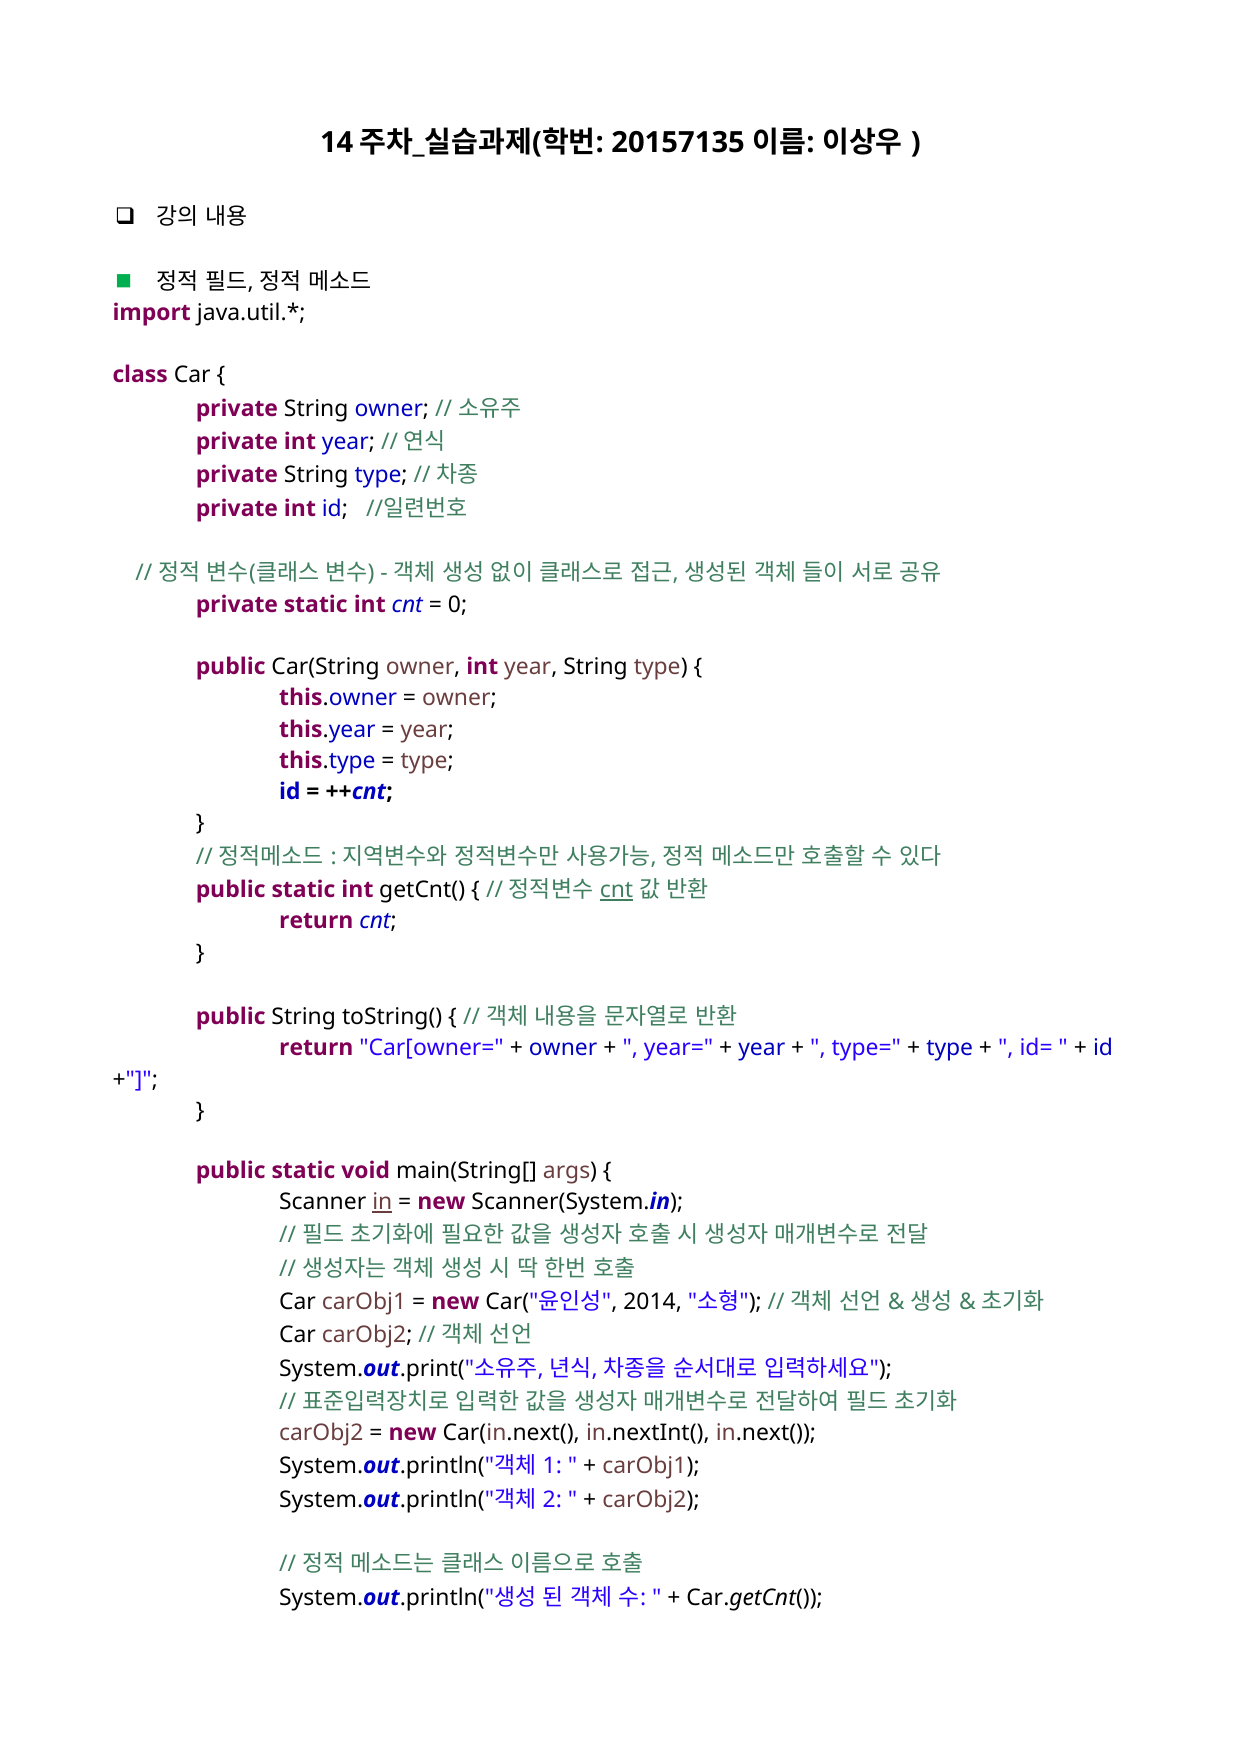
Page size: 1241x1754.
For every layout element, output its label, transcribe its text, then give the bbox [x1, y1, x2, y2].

text this.type = type; [112, 744, 1128, 775]
text this.owner = owner; [112, 681, 1128, 713]
text public static int getCnt() { // 정적변수 cnt 값 반환 [112, 871, 1128, 904]
text Scanner in = new Scanner(System.in); [112, 1185, 1128, 1216]
text public Car(String owner, int year, String type) { [112, 650, 1128, 681]
text public static void main(String[] args) { [112, 1153, 1128, 1185]
text System.out.print("소유주, 년식, 차종을 순서대로 입력하세요"); [112, 1349, 1128, 1383]
text private int id; //일련번호 [112, 490, 1128, 523]
text // 정적 변수(클래스 변수) - 객체 생성 없이 클래스로 접근, 생성된 객체 들이 서로 공유 [112, 554, 1128, 588]
text id = ++cnt; [112, 775, 1128, 806]
list 강의 내용 [115, 198, 1128, 231]
text return cnt; [112, 904, 1128, 936]
text 14주차_실습과제(학번: 20157135 이름: 이상우 ) [112, 118, 1128, 161]
text carObj2 = new Car(in.next(), in.nextInt(), in.next()); [112, 1416, 1128, 1447]
text public String toString() { // 객체 내용을 문자열로 반환 [112, 998, 1128, 1031]
text // 필드 초기화에 필요한 값을 생성자 호출 시 생성자 매개변수로 전달 [112, 1216, 1128, 1249]
text Car carObj2; // 객체 선언 [112, 1316, 1128, 1349]
text import java.util.*; [112, 296, 1128, 327]
text System.out.println("객체 1: " + carObj1); [112, 1447, 1128, 1481]
text // 생성자는 객체 생성 시 딱 한번 호출 [112, 1249, 1128, 1283]
list 정적 필드, 정적 메소드 [115, 263, 1128, 296]
text private String type; // 차종 [112, 456, 1128, 490]
text return "Car[owner=" + owner + ", year=" + year + ", type=" + type + ", id= " + id +"]"; [112, 1031, 1128, 1094]
text private String owner; // 소유주 [112, 390, 1128, 423]
text // 표준입력장치로 입력한 값을 생성자 매개변수로 전달하여 필드 초기화 [112, 1383, 1128, 1416]
text // 정적 메소드는 클래스 이름으로 호출 [112, 1545, 1128, 1578]
text } [112, 1094, 1128, 1125]
text System.out.println("생성 된 객체 수: " + Car.getCnt()); [112, 1578, 1128, 1612]
text this.year = year; [112, 713, 1128, 744]
text // 정적메소드 : 지역변수와 정적변수만 사용가능, 정적 메소드만 호출할 수 있다 [112, 838, 1128, 871]
text private static int cnt = 0; [112, 588, 1128, 619]
text } [112, 936, 1128, 967]
text } [112, 806, 1128, 838]
text private int year; // 연식 [112, 423, 1128, 456]
text class Car { [112, 358, 1128, 390]
text System.out.println("객체 2: " + carObj2); [112, 1481, 1128, 1514]
text Car carObj1 = new Car("윤인성", 2014, "소형"); // 객체 선언 & 생성 & 초기화 [112, 1283, 1128, 1316]
